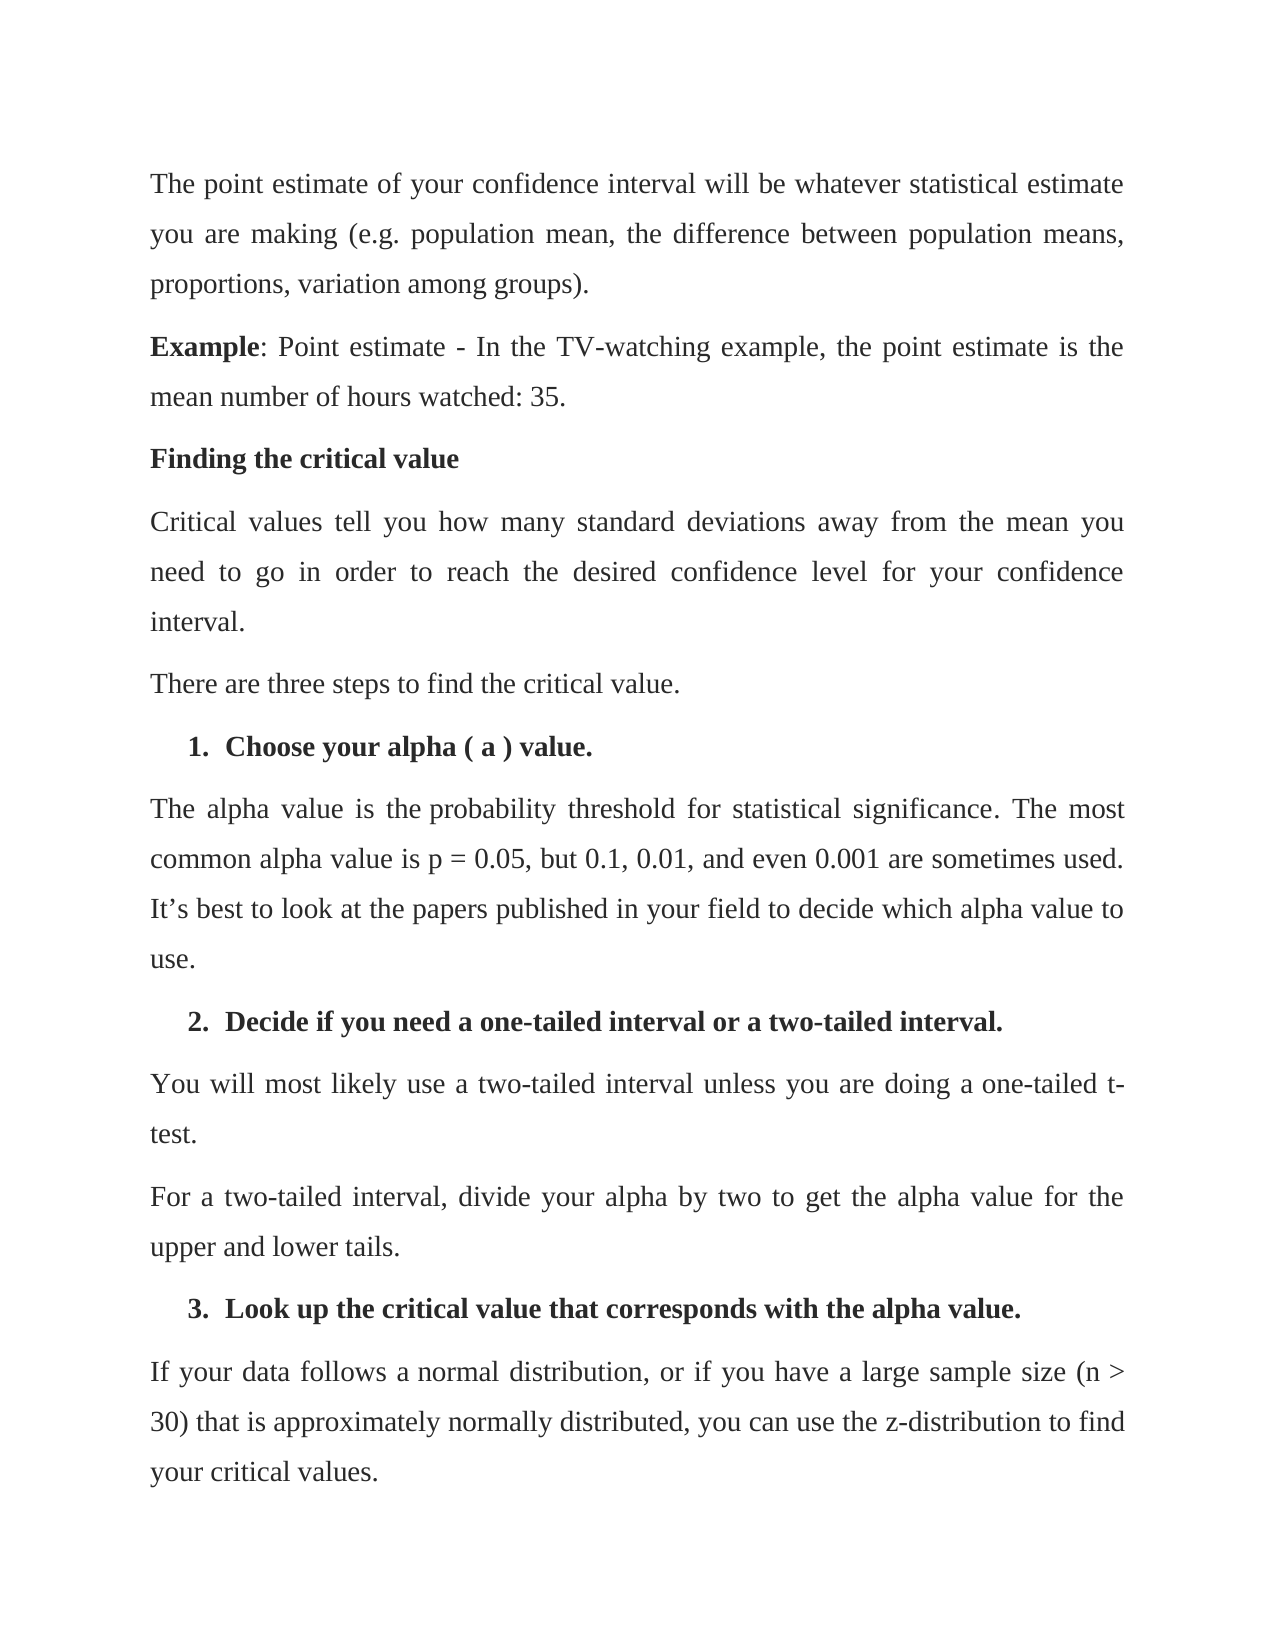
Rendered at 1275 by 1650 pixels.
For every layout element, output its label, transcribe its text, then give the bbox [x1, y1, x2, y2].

text There are three steps to find the critical value. [150, 650, 1125, 700]
text Critical values tell you how many standard deviations away from the mean you need to go in order to reach the desired confidence level for your confidence interval. [150, 487, 1125, 637]
list Choose your alpha ( a ) value. [187, 712, 1125, 762]
text For a two-tailed interval, divide your alpha by two to get the alpha value for the upper and lower tails. [150, 1162, 1125, 1262]
list Decide if you need a one-tailed interval or a two-tailed interval. [187, 987, 1125, 1037]
text The alpha value is the probability threshold for statistical significance. The most common alpha value is p = 0.05, but 0.1, 0.01, and even 0.001 are sometimes used. It’s best to look at the papers published in your field to decide which alpha value to use. [150, 775, 1125, 975]
list Look up the critical value that corresponds with the alpha value. [187, 1275, 1125, 1325]
text If your data follows a normal distribution, or if you have a large sample size (n > 30) that is approximately normally distributed, you can use the z-distribution to find your critical values. [150, 1337, 1125, 1487]
text The point estimate of your confidence interval will be whatever statistical estimate you are making (e.g. population mean, the difference between population means, proportions, variation among groups). [150, 150, 1125, 300]
text You will most likely use a two-tailed interval unless you are doing a one-tailed t-test. [150, 1050, 1125, 1150]
text Example: Point estimate - In the TV-watching example, the point estimate is the mean number of hours watched: 35. [150, 312, 1125, 412]
text Finding the critical value [150, 425, 1125, 475]
